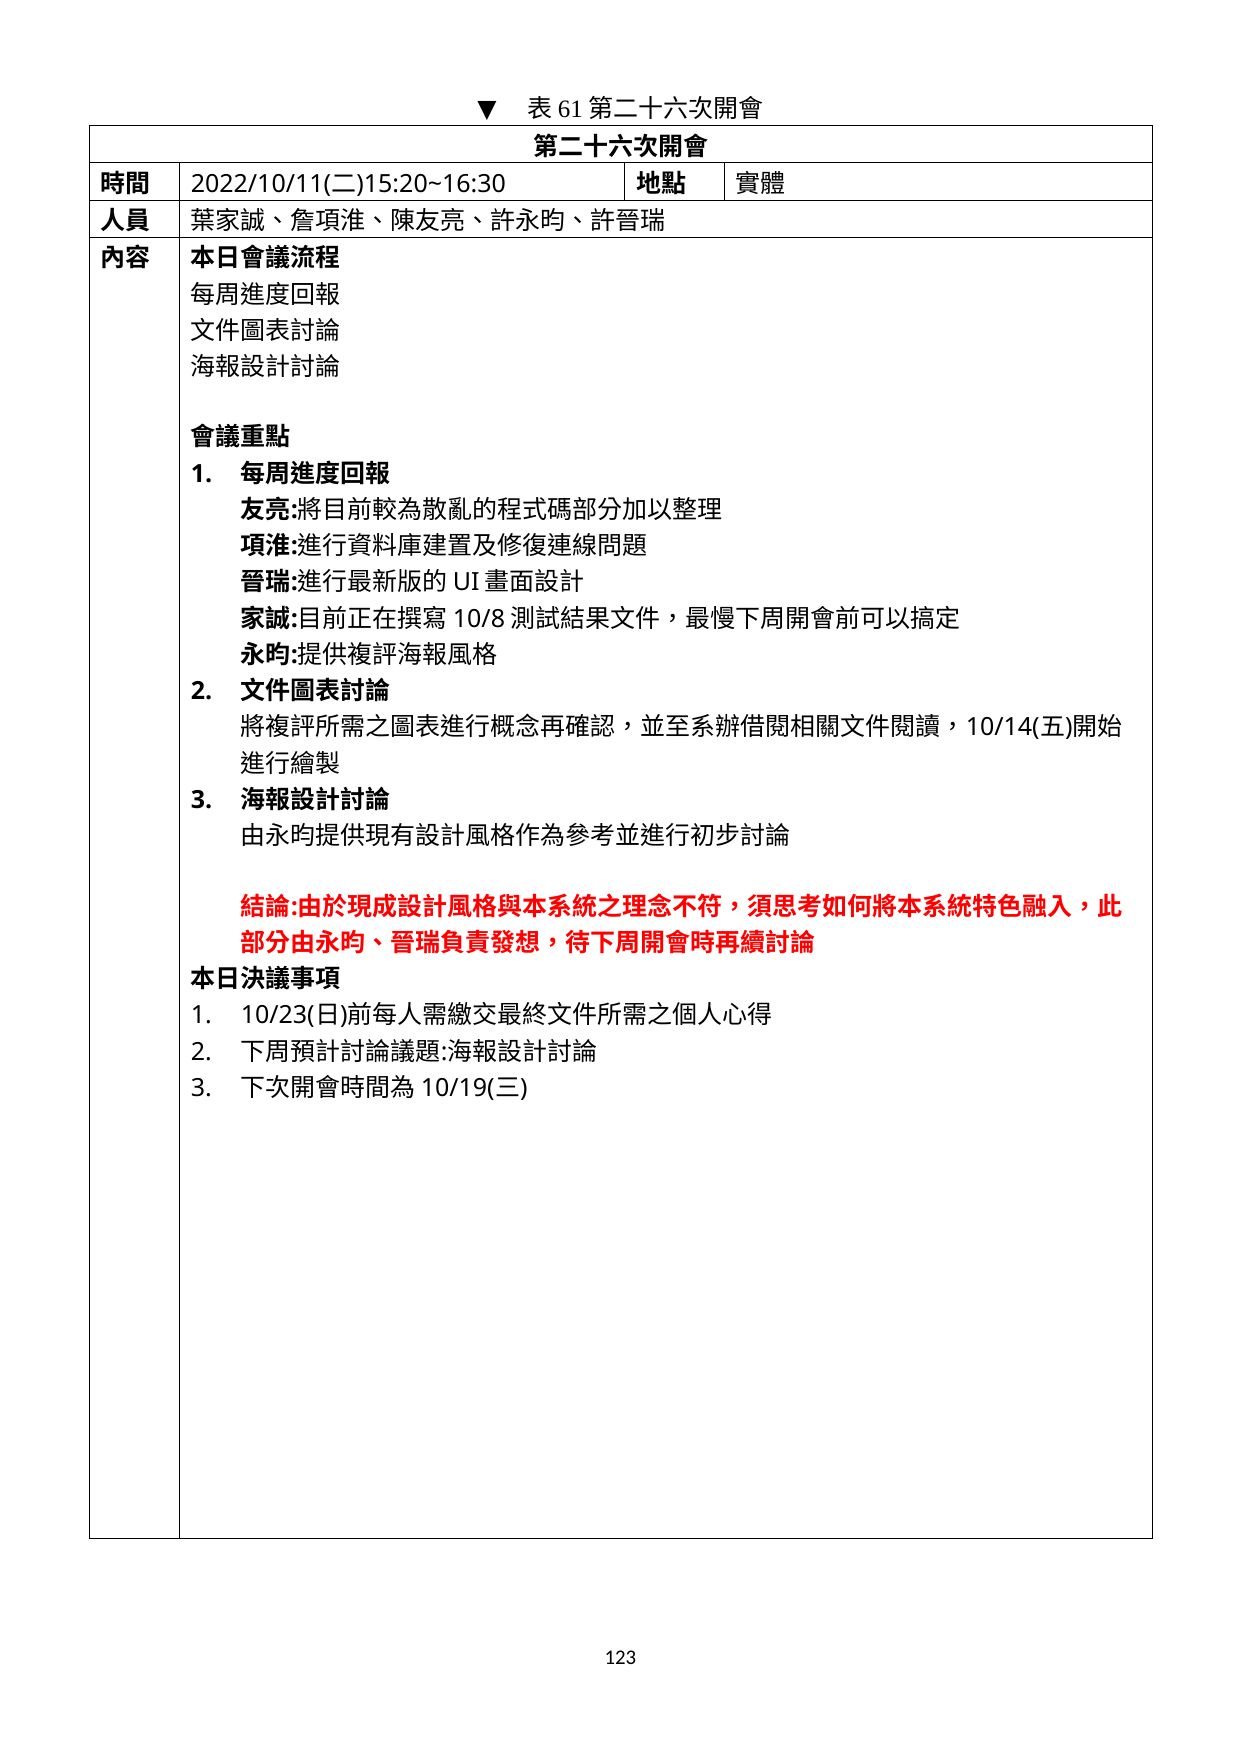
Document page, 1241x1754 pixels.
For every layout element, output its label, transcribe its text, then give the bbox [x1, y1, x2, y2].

table_cell 人員 [90, 201, 179, 237]
table_header 第二十六次開會 [90, 126, 1152, 162]
table_cell 2022/10/11(二)15:20~16:30 [180, 163, 624, 199]
list 表 61 第二十六次開會 [89, 89, 1152, 125]
table_cell 時間 [90, 163, 179, 199]
table_cell 本日會議流程 每周進度回報 文件圖表討論 海報設計討論 會議重點 每周進度回報 友亮:將目前較為散亂的程式碼部分加以整理 項淮:進行資料庫建置及修復連線問題 晉瑞:進行最新版的UI畫面設計 家誠:目前正在撰寫10/8測試結果文件，最慢下周開會前可以搞定 永昀:提供複評海報風格 文件圖表討論 將複評所需之圖表進行概念再確認，並至系辦借閱相關文件閱讀，10/14(五)開始進行繪製 海報設計討論 由永昀提供現有設計風格作為參考並進行初步討論 結論:由於現成設計風格與本系統之理念不符，須思考如何將本系統特色融入，此部分由永昀、晉瑞負責發想，待下周開會時再續討論 本日決議事項 10/23(日)前每人需繳交最終文件所需之個人心得 下周預計討論議題:海報設計討論 下次開會時間為10/19(三) [180, 238, 1152, 1538]
table_cell 地點 [625, 163, 724, 199]
table_cell 實體 [725, 163, 1152, 199]
table_cell 內容 [90, 238, 179, 1538]
table_cell 葉家誠、詹項淮、陳友亮、許永昀、許晉瑞 [180, 201, 1152, 237]
